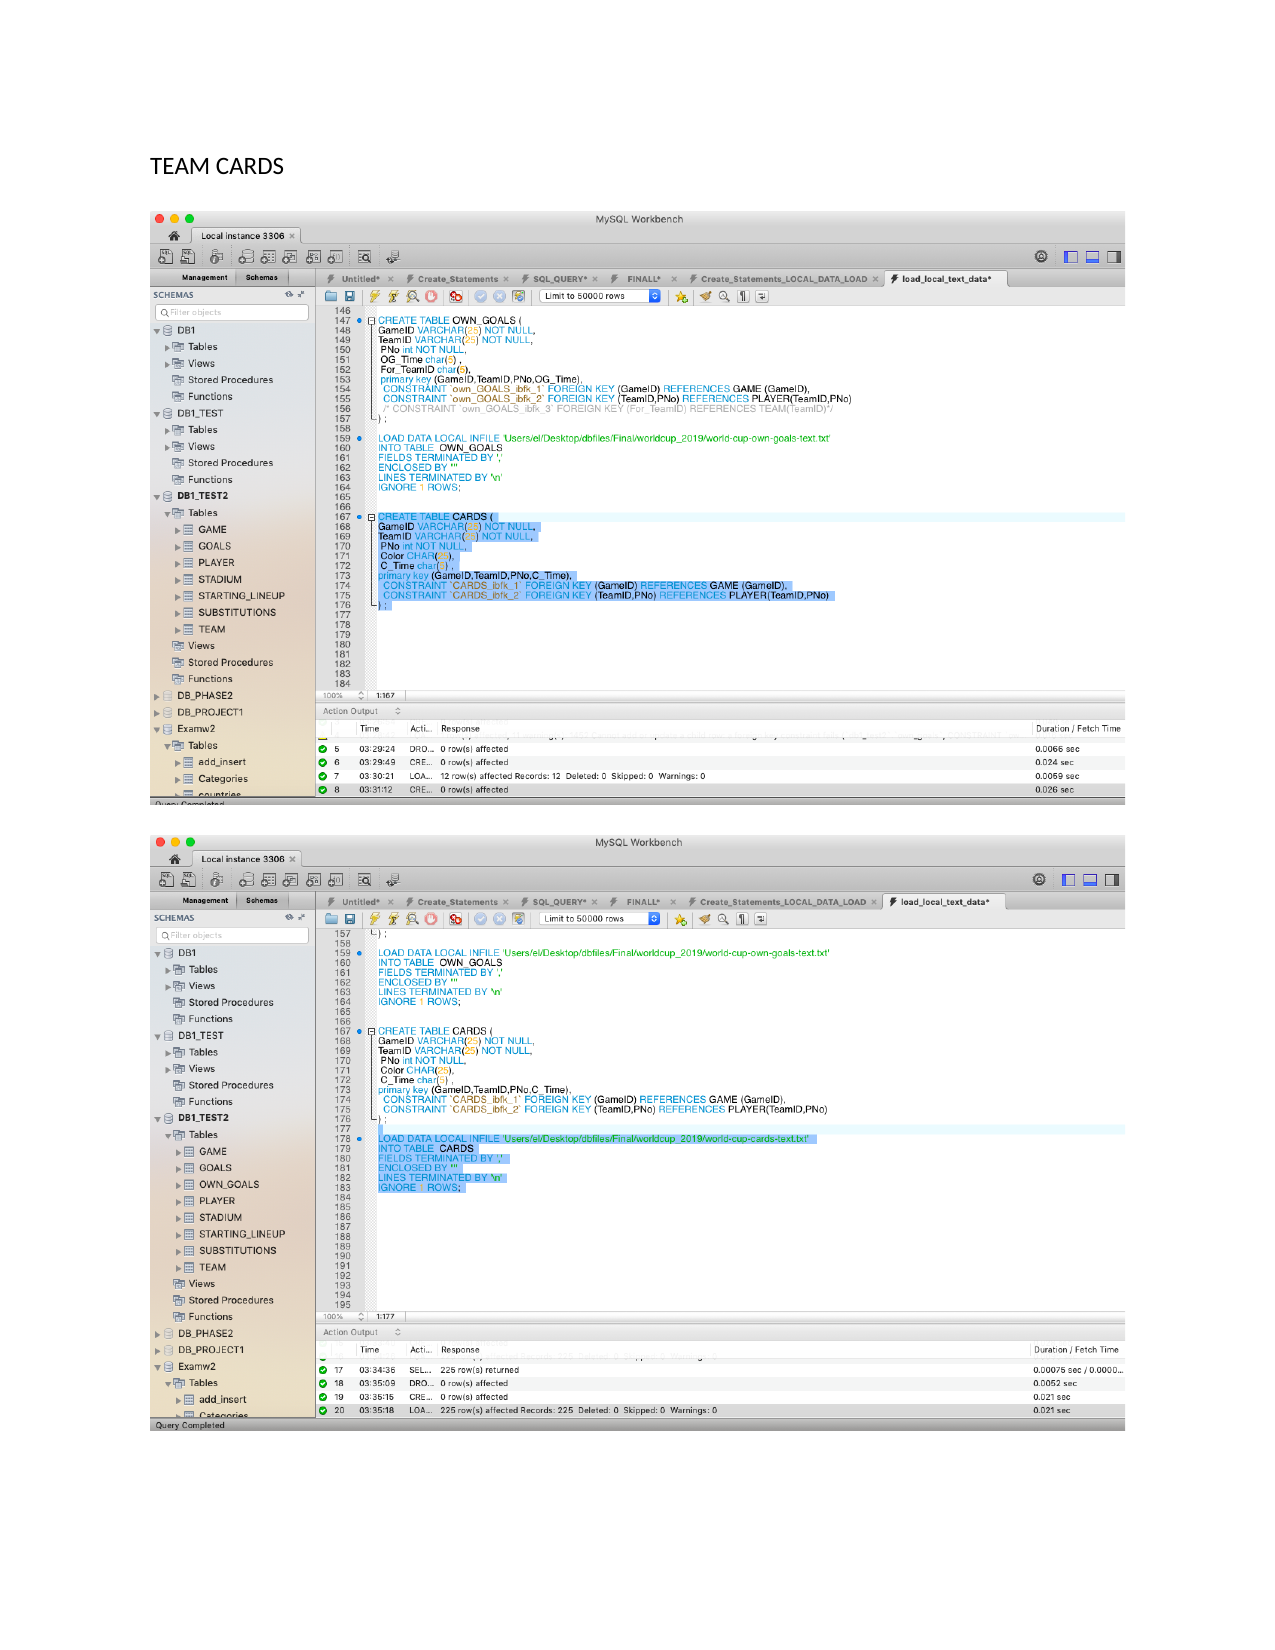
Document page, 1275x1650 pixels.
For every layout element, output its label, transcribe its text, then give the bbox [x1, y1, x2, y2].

text TEAM CARDS [150, 150, 1125, 181]
picture [150, 211, 1125, 805]
picture [150, 835, 1125, 1431]
